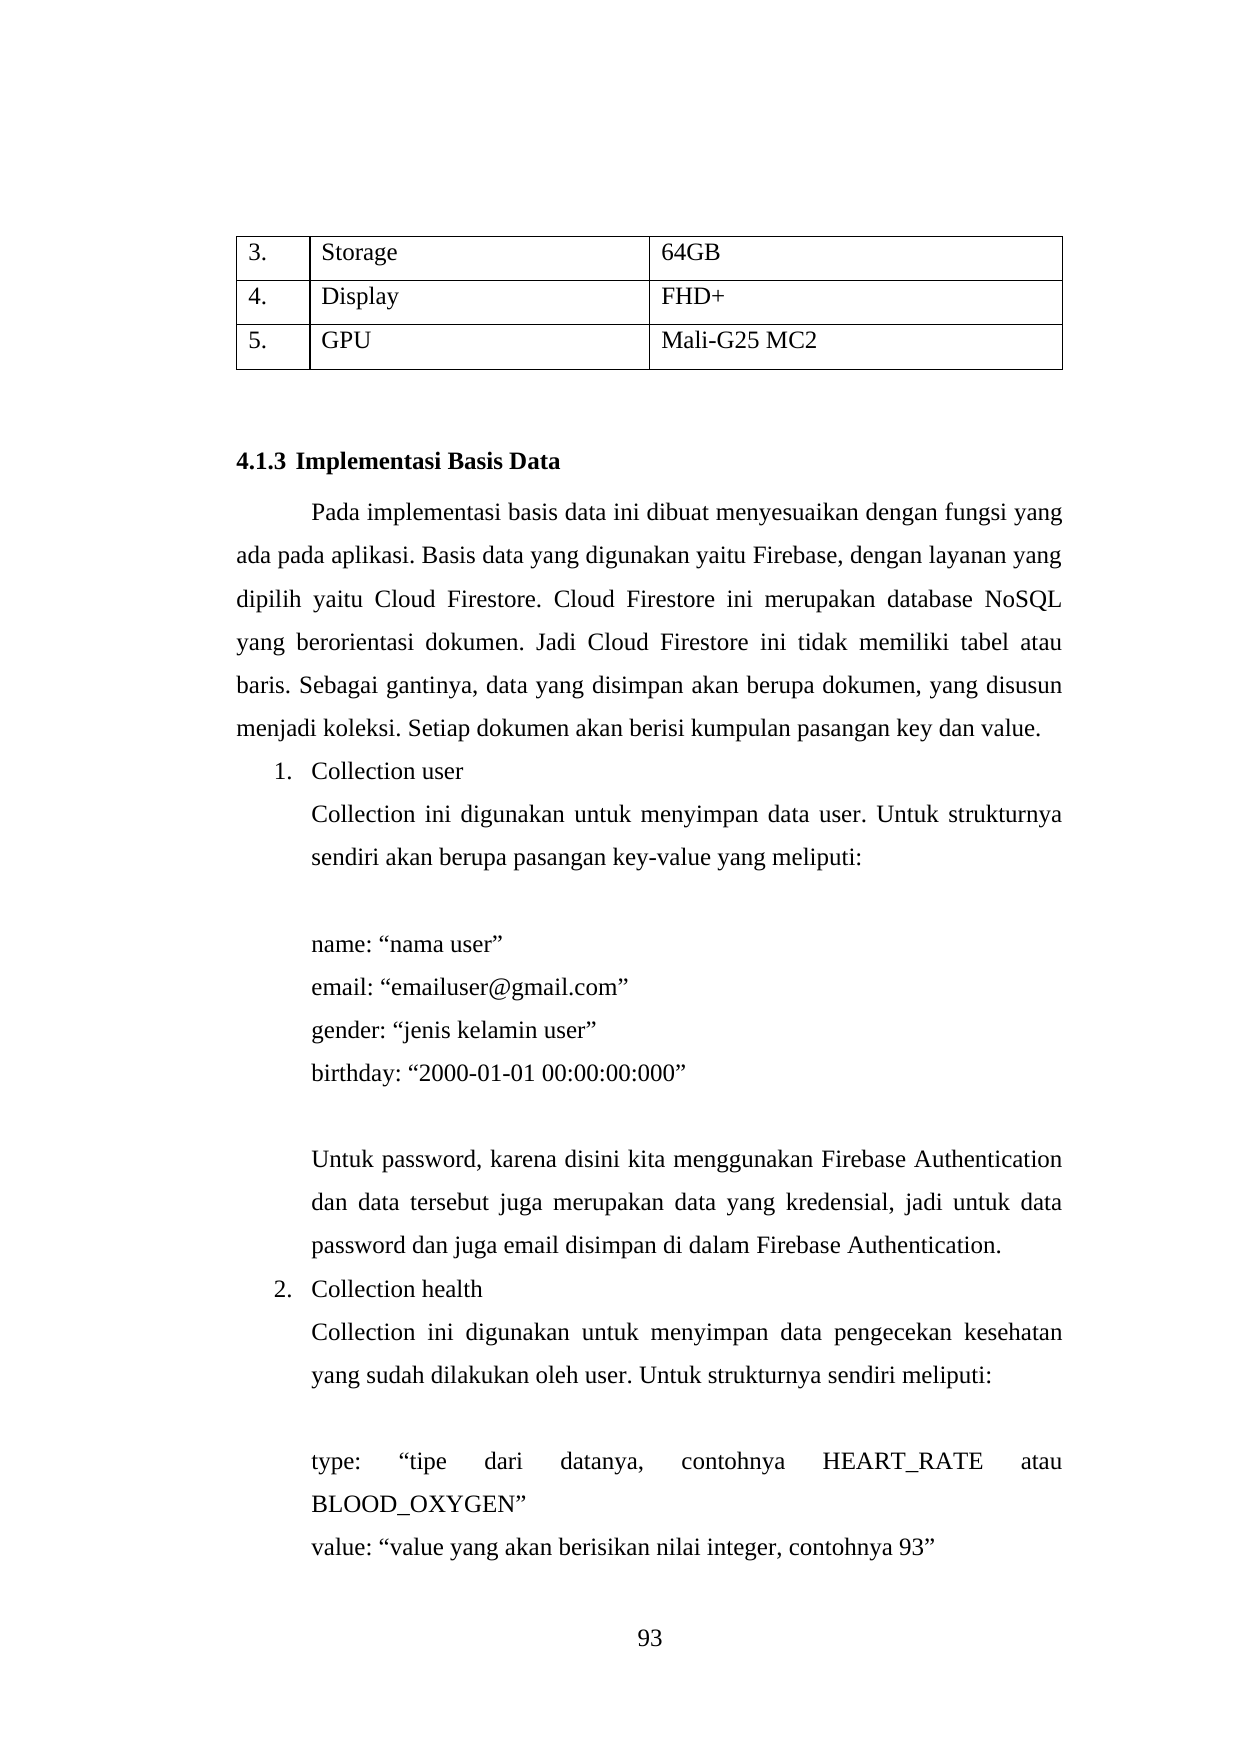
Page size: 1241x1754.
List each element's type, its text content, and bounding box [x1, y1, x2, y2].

table_cell FHD+ [650, 281, 1062, 324]
table_cell 3. [237, 237, 309, 280]
list email: “emailuser@gmail.com” [311, 972, 1063, 1001]
list Collection ini digunakan untuk menyimpan data pengecekan kesehatan yang sudah dilakukan oleh user. Untuk strukturnya sendiri meliputi: [311, 1317, 1063, 1389]
list Collection user [274, 756, 1063, 785]
list name: “nama user” [311, 929, 1063, 957]
list value: “value yang akan berisikan nilai integer, contohnya 93” [311, 1532, 1063, 1561]
table_cell GPU [311, 325, 649, 368]
table_cell 4. [237, 281, 309, 324]
table_cell Display [311, 281, 649, 324]
list type: “tipe dari datanya, contohnya HEART_RATE atau BLOOD_OXYGEN” [311, 1446, 1063, 1518]
table_cell Mali-G25 MC2 [650, 325, 1062, 368]
list gender: “jenis kelamin user” [311, 1015, 1063, 1044]
list Collection health [274, 1274, 1063, 1302]
subtitle Implementasi Basis Data [236, 446, 1063, 475]
table_cell 64GB [650, 237, 1062, 280]
list Collection ini digunakan untuk menyimpan data user. Untuk strukturnya sendiri akan berupa pasangan key-value yang meliputi: [311, 799, 1063, 871]
list birthday: “2000-01-01 00:00:00:000” [311, 1058, 1063, 1087]
list Untuk password, karena disini kita menggunakan Firebase Authentication dan data tersebut juga merupakan data yang kredensial, jadi untuk data password dan juga email disimpan di dalam Firebase Authentication. [311, 1144, 1063, 1259]
table_cell 5. [237, 325, 309, 368]
text Pada implementasi basis data ini dibuat menyesuaikan dengan fungsi yang ada pada aplikasi. Basis data yang digunakan yaitu Firebase, dengan layanan yang dipilih yaitu Cloud Firestore. Cloud Firestore ini merupakan database NoSQL yang berorientasi dokumen. Jadi Cloud Firestore ini tidak memiliki tabel atau baris. Sebagai gantinya, data yang disimpan akan berupa dokumen, yang disusun menjadi koleksi. Setiap dokumen akan berisi kumpulan pasangan key dan value. [236, 497, 1063, 742]
table_cell Storage [311, 237, 649, 280]
